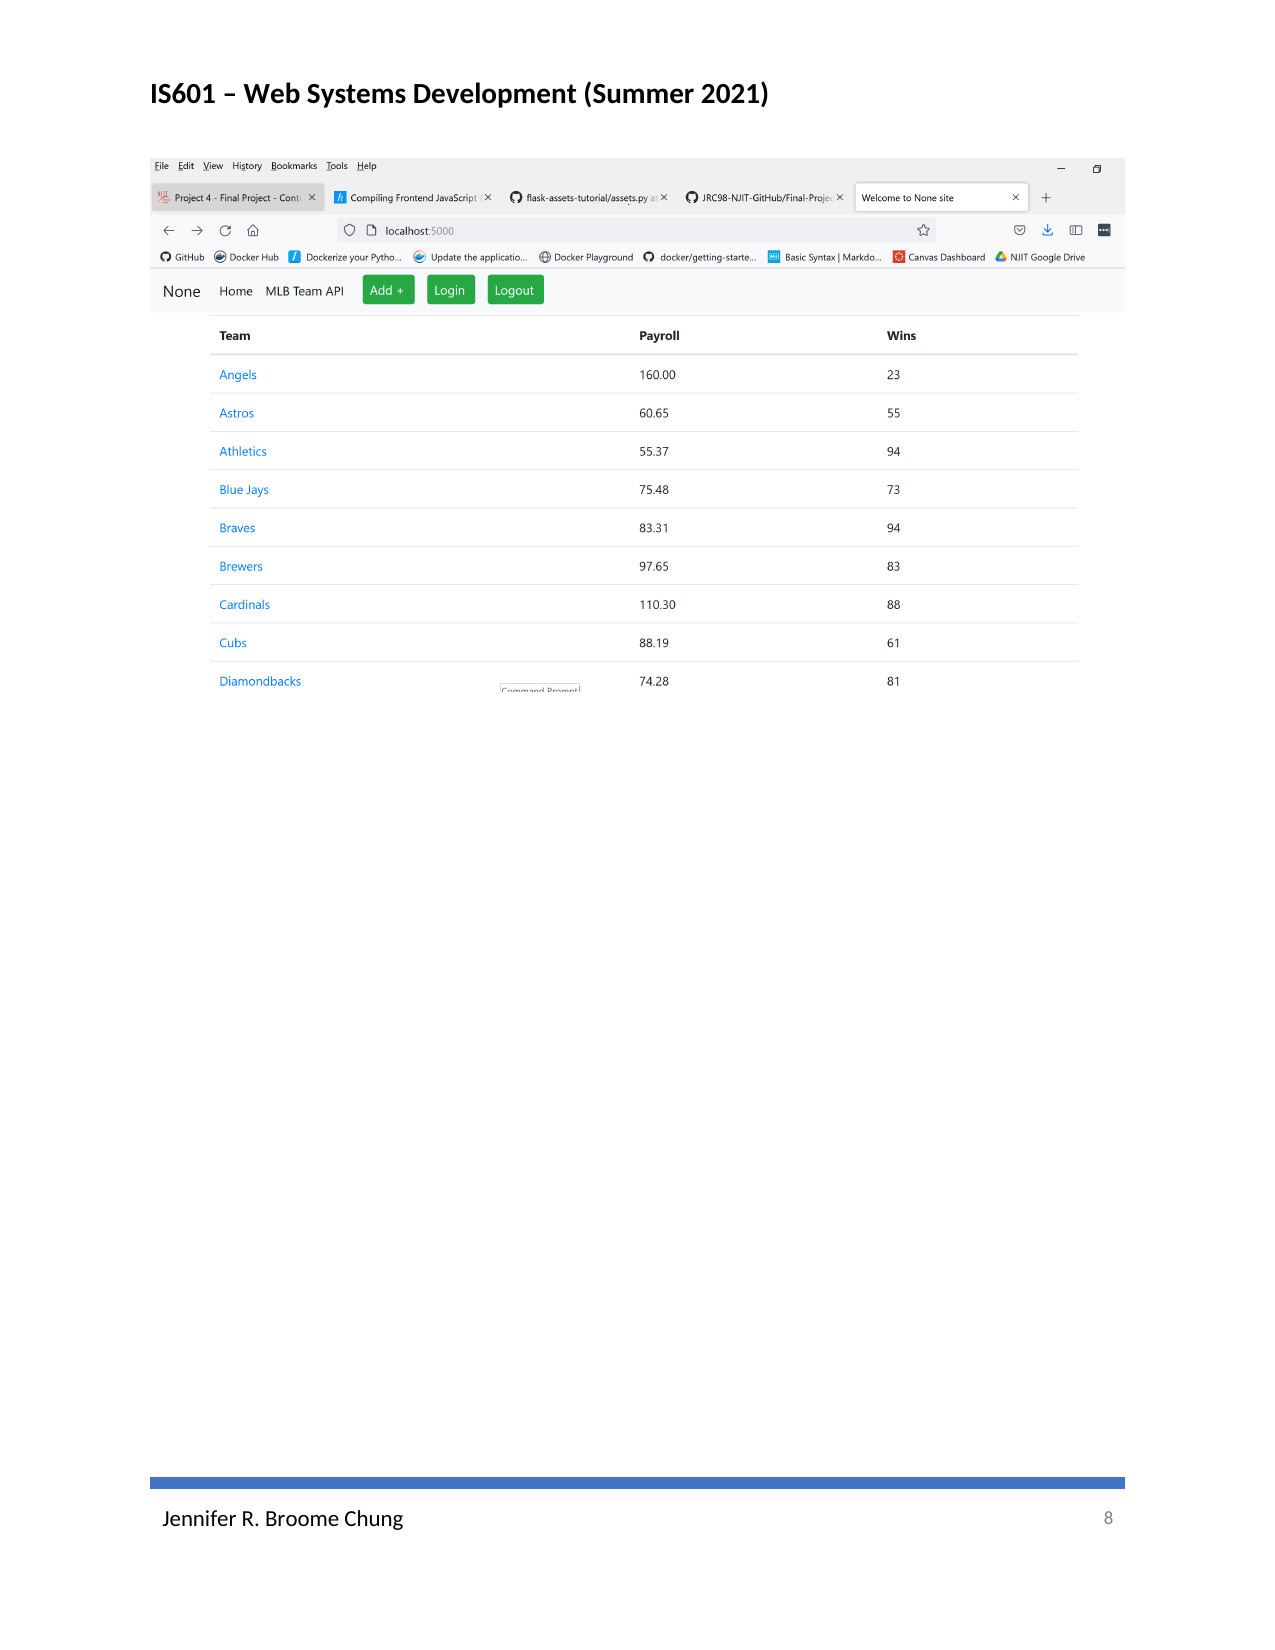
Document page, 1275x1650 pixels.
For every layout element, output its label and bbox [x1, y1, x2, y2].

picture [150, 158, 1125, 692]
